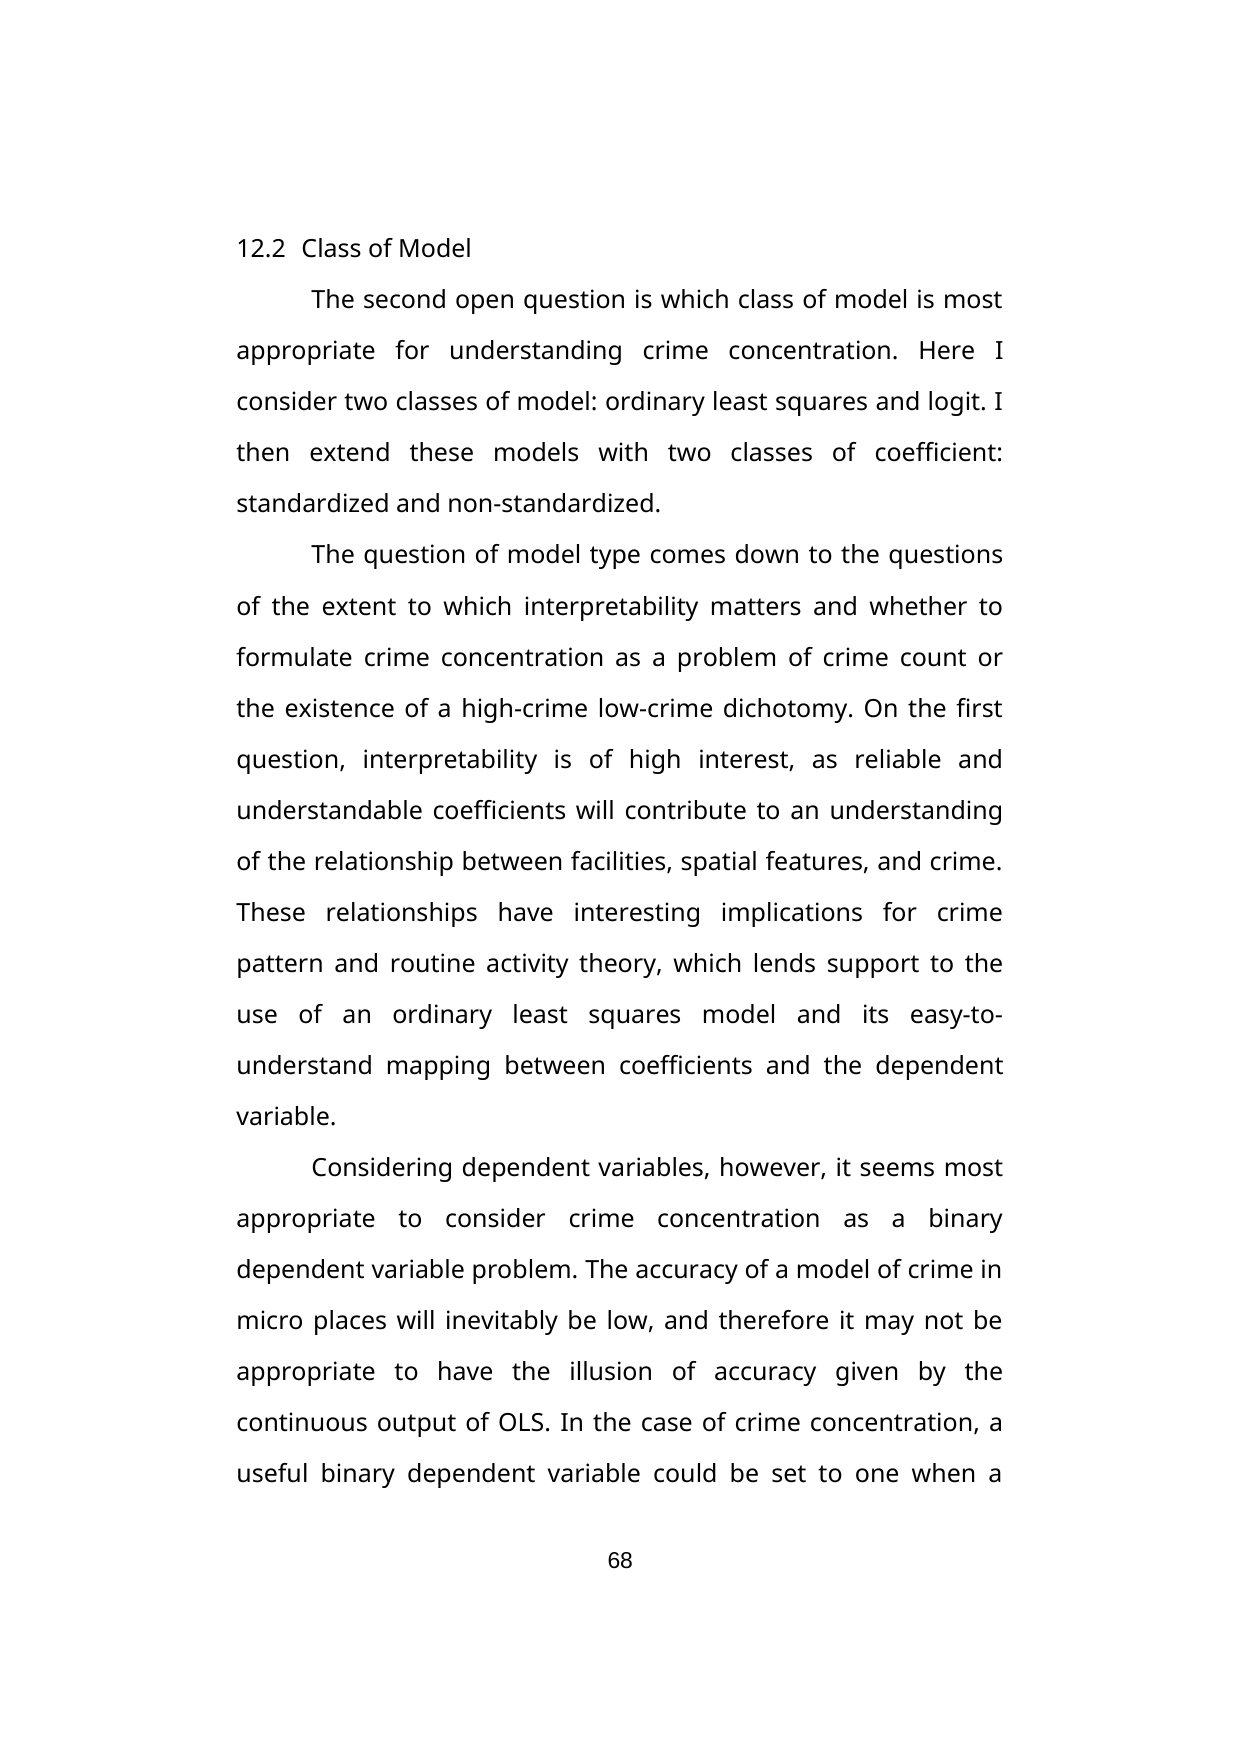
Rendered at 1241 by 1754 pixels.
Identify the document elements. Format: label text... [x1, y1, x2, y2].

subtitle Class of Model [236, 230, 1004, 264]
text The second open question is which class of model is most appropriate for understanding crime concentration. Here I consider two classes of model: ordinary least squares and logit. I then extend these models with two classes of coefficient: standardized and non-standardized. [236, 282, 1004, 520]
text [236, 1150, 1004, 1490]
text The question of model type comes down to the questions of the extent to which interpretability matters and whether to formulate crime concentration as a problem of crime count or the existence of a high-crime low-crime dichotomy. On the first question, interpretability is of high interest, as reliable and understandable coefficients will contribute to an understanding of the relationship between facilities, spatial features, and crime. These relationships have interesting implications for crime pattern and routine activity theory, which lends support to the use of an ordinary least squares model and its easy-to-understand mapping between coefficients and the dependent variable. [236, 537, 1004, 1133]
